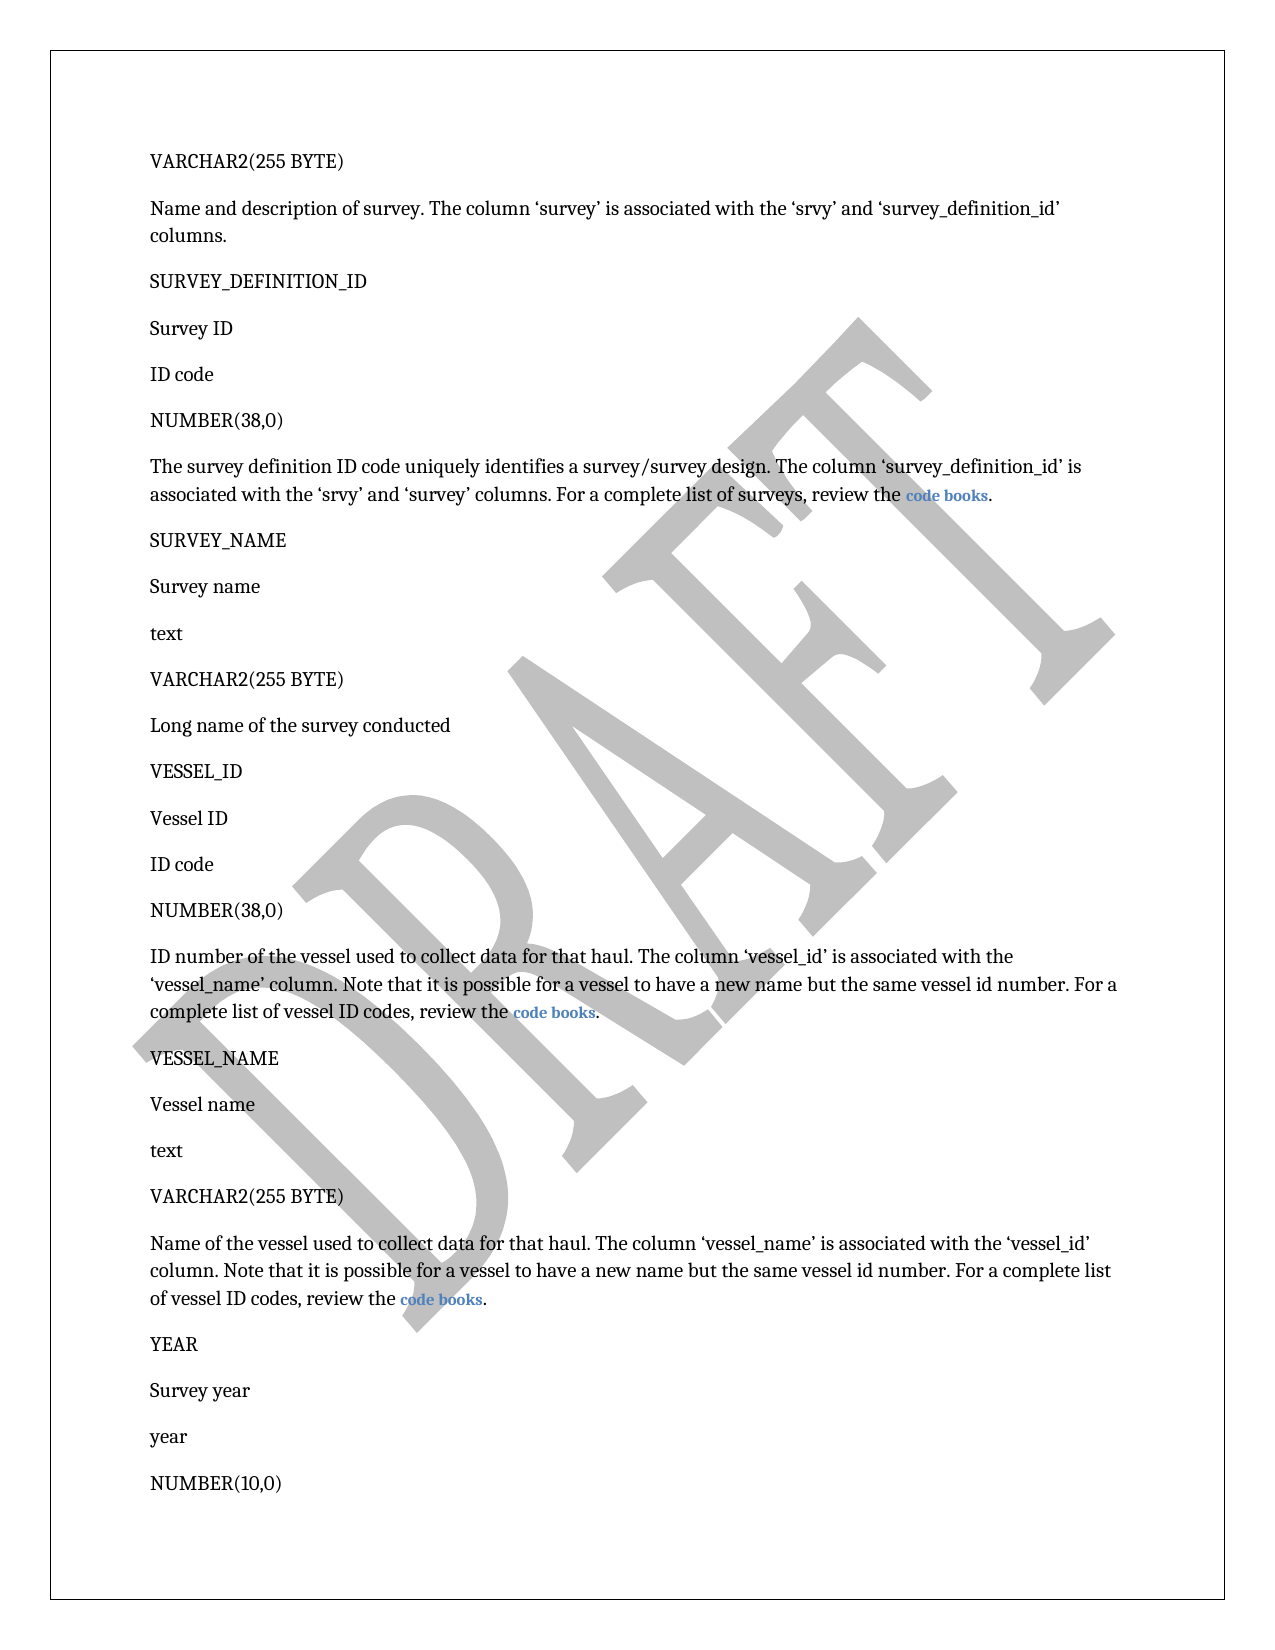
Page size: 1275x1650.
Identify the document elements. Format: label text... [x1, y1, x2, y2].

text ID code [150, 852, 1125, 876]
text NUMBER(38,0) [150, 409, 1125, 433]
text ID number of the vessel used to collect data for that haul. The column ‘vessel_id’ is associated with the ‘vessel_name’ column. Note that it is possible for a vessel to have a new name but the same vessel id number. For a complete list of vessel ID codes, review the code books. [150, 945, 1125, 1024]
text Long name of the survey conducted [150, 714, 1125, 738]
text Vessel ID [150, 806, 1125, 830]
text text [150, 621, 1125, 645]
text Survey year [150, 1379, 1125, 1403]
text SURVEY_DEFINITION_ID [150, 270, 1125, 294]
text VESSEL_NAME [150, 1046, 1125, 1070]
text Name of the vessel used to collect data for that haul. The column ‘vessel_name’ is associated with the ‘vessel_id’ column. Note that it is possible for a vessel to have a new name but the same vessel id number. For a complete list of vessel ID codes, review the code books. [150, 1231, 1125, 1310]
text NUMBER(38,0) [150, 899, 1125, 923]
text Vessel name [150, 1092, 1125, 1116]
text Survey name [150, 575, 1125, 599]
text NUMBER(10,0) [150, 1471, 1125, 1495]
text Survey ID [150, 316, 1125, 340]
text The survey definition ID code uniquely identifies a survey/survey design. The column ‘survey_definition_id’ is associated with the ‘srvy’ and ‘survey’ columns. For a complete list of surveys, review the code books. [150, 455, 1125, 506]
text YEAR [150, 1332, 1125, 1356]
text VARCHAR2(255 BYTE) [150, 667, 1125, 691]
text text [150, 1139, 1125, 1163]
text SURVEY_NAME [150, 529, 1125, 553]
text VARCHAR2(255 BYTE) [150, 150, 1125, 174]
text VARCHAR2(255 BYTE) [150, 1185, 1125, 1209]
text ID code [150, 362, 1125, 386]
text VESSEL_ID [150, 760, 1125, 784]
text Name and description of survey. The column ‘survey’ is associated with the ‘srvy’ and ‘survey_definition_id’ columns. [150, 196, 1125, 248]
text year [150, 1425, 1125, 1449]
